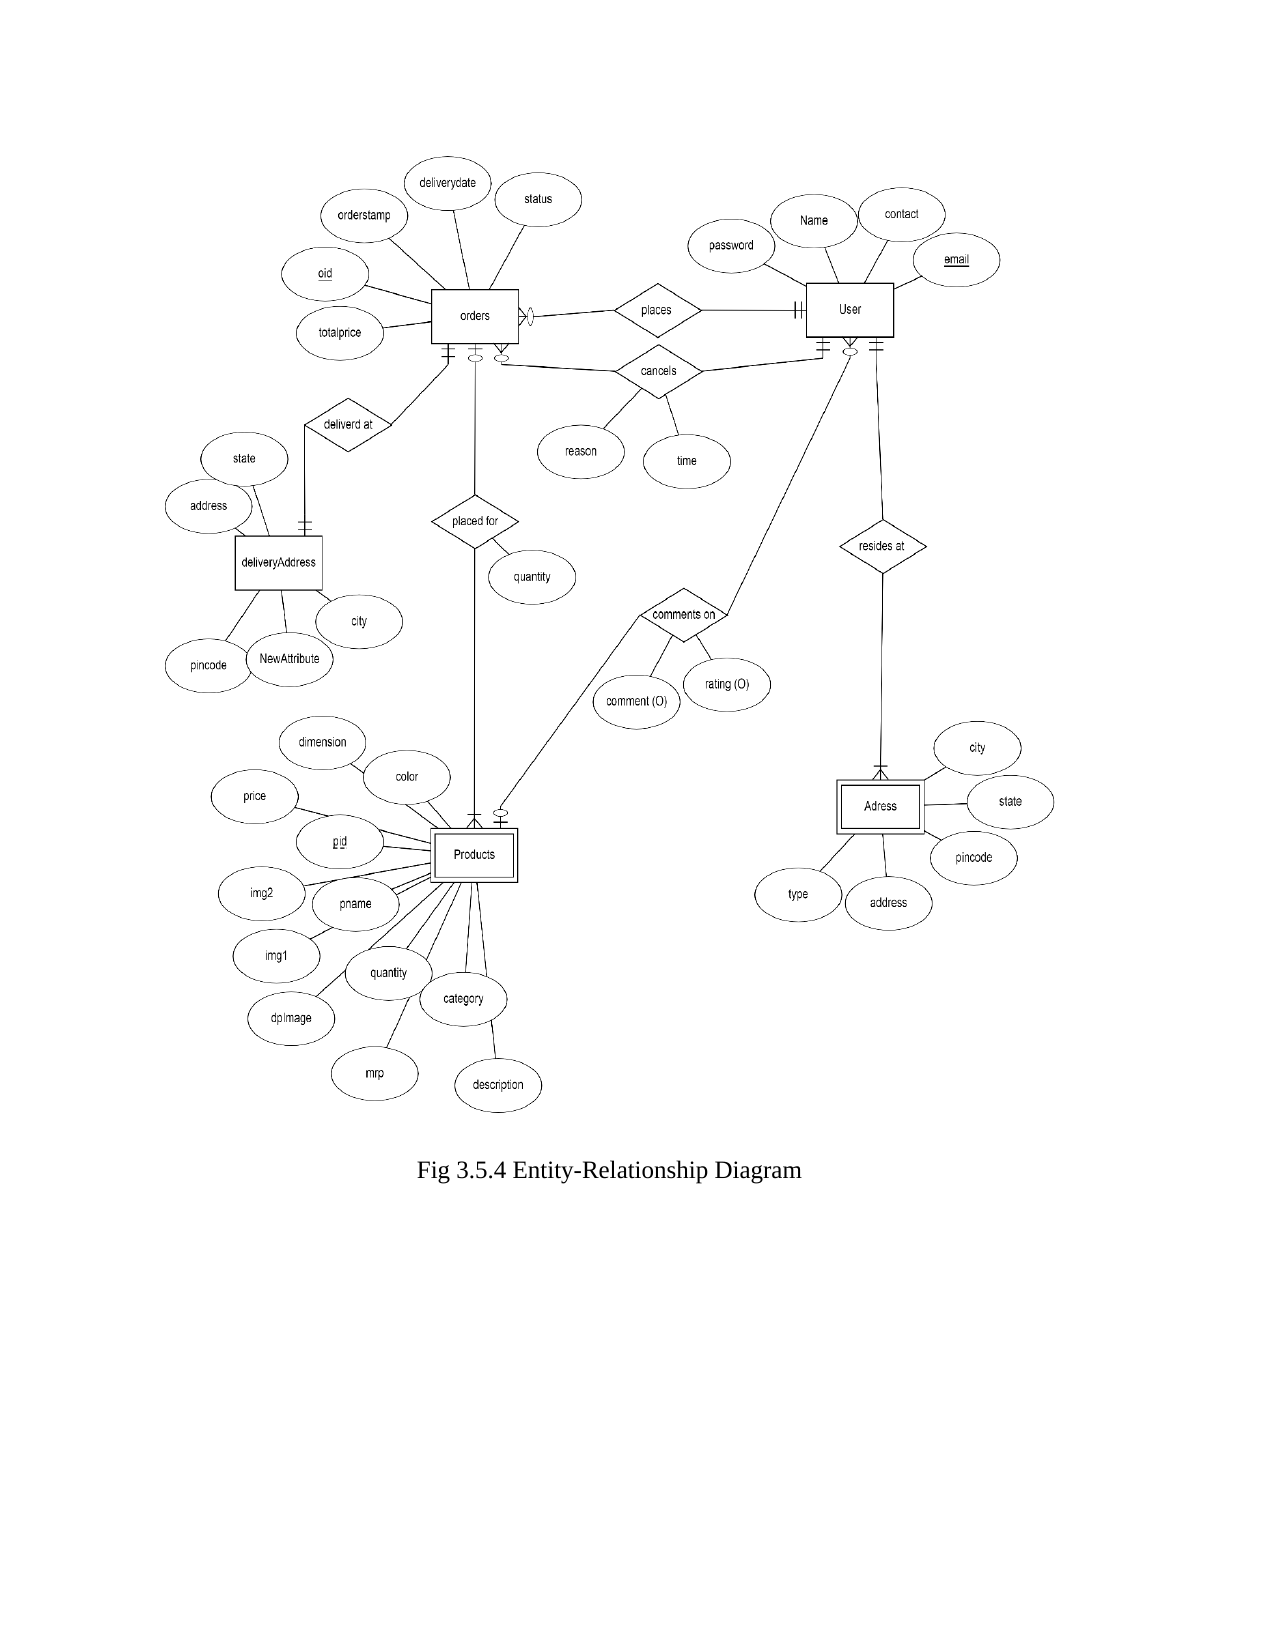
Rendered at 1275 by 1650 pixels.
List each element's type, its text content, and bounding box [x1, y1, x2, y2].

picture [159, 150, 1060, 1120]
text Fig 3.5.4 Entity-Relationship Diagram [131, 1155, 1087, 1183]
